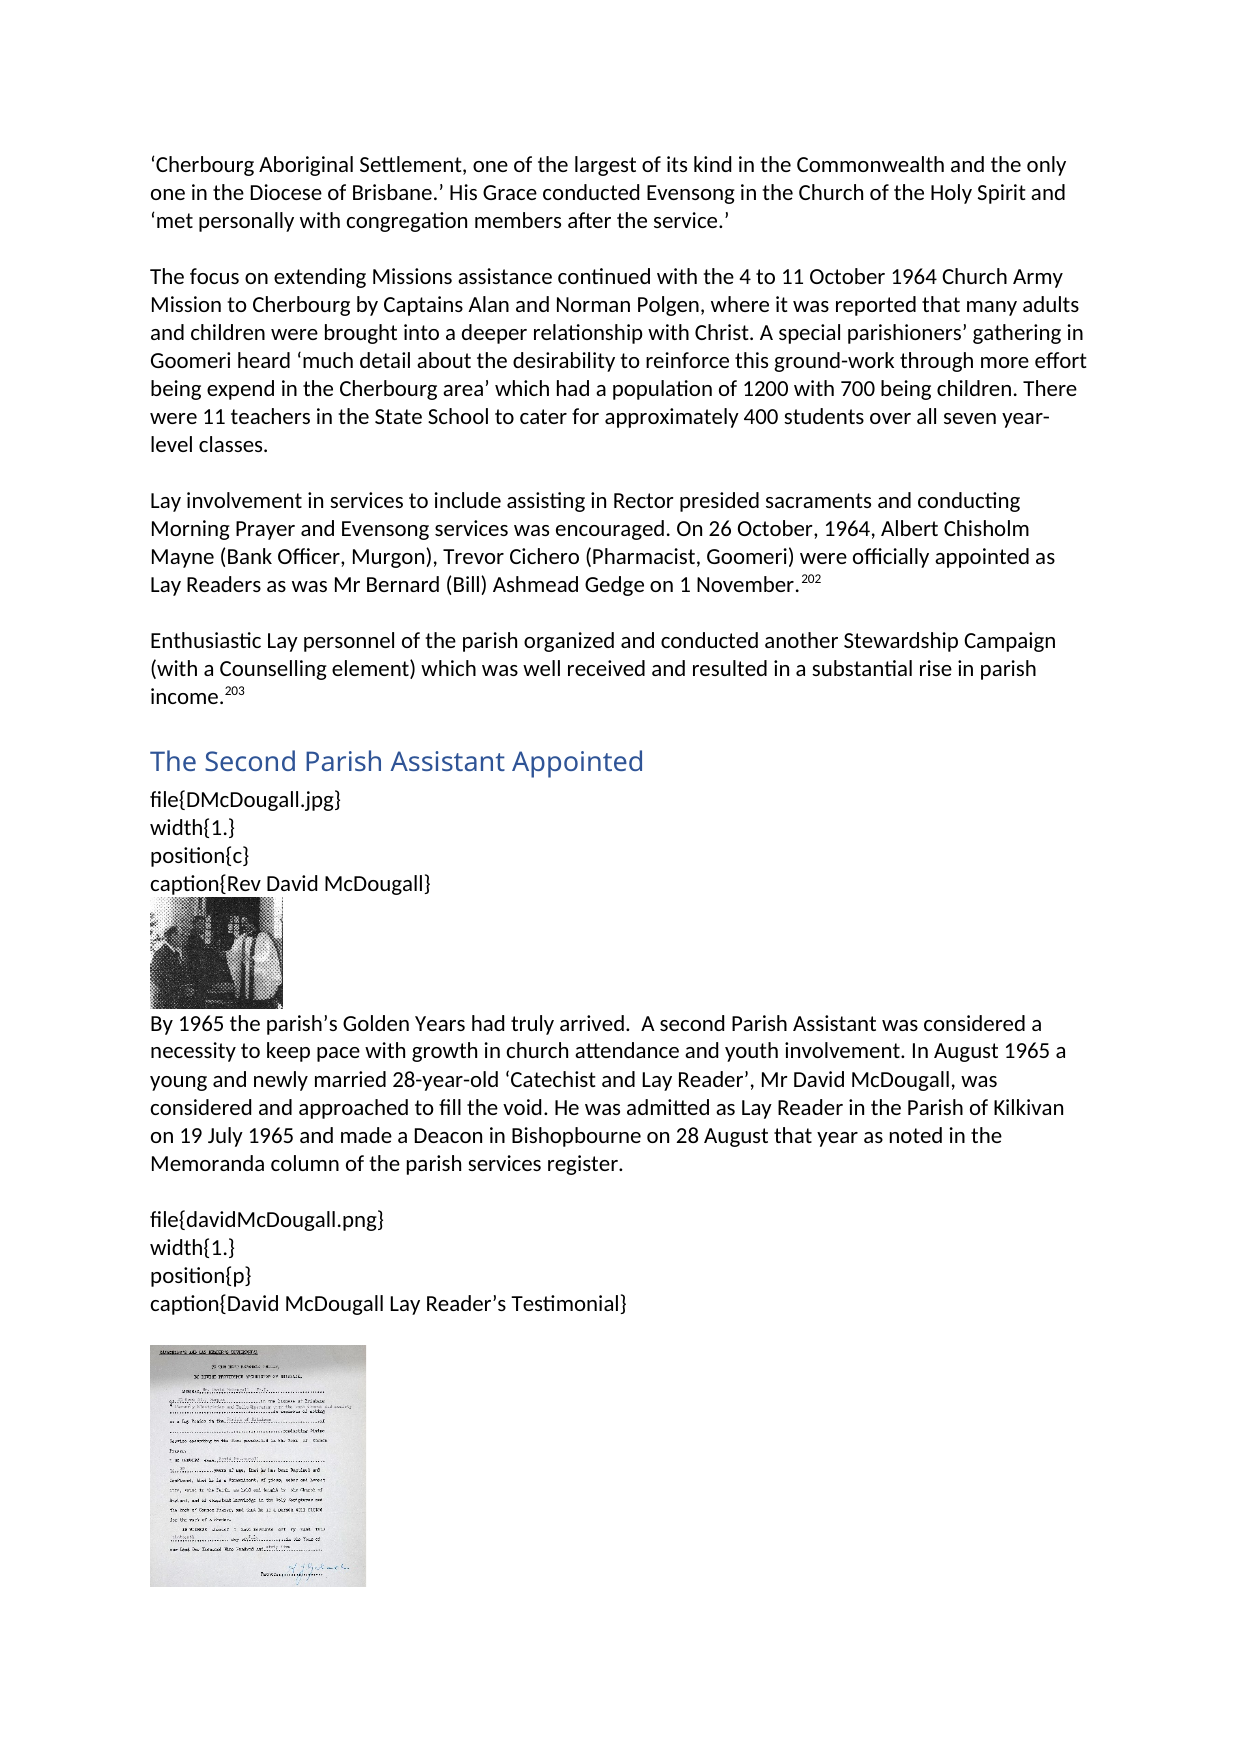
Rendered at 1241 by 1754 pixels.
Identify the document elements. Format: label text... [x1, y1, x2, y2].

picture [150, 897, 283, 1009]
text position{p} [150, 1261, 1090, 1289]
text caption{Rev David McDougall} [150, 869, 1090, 897]
picture [150, 1345, 367, 1587]
text width{1.} [150, 813, 1090, 841]
text position{c} [150, 841, 1090, 869]
text Enthusiastic Lay personnel of the parish organized and conducted another Stewardship Campaign (with a Counselling element) which was well received and resulted in a substantial rise in parish income. [150, 626, 1090, 710]
text The focus on extending Missions assistance continued with the 4 to 11 October 1964 Church Army Mission to Cherbourg by Captains Alan and Norman Polgen, where it was reported that many adults and children were brought into a deeper relationship with Christ. A special parishioners’ gathering in Goomeri heard ‘much detail about the desirability to reinforce this ground-work through more effort being expend in the Cherbourg area’ which had a population of 1200 with 700 being children. There were 11 teachers in the State School to cater for approximately 400 students over all seven year-level classes. [150, 262, 1090, 458]
text caption{David McDougall Lay Reader’s Testimonial} [150, 1289, 1090, 1317]
subtitle The Second Parish Assistant Appointed [150, 743, 1090, 779]
text width{1.} [150, 1233, 1090, 1261]
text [150, 150, 1090, 234]
text By 1965 the parish’s Golden Years had truly arrived. A second Parish Assistant was considered a necessity to keep pace with growth in church attendance and youth involvement. In August 1965 a young and newly married 28-year-old ‘Catechist and Lay Reader’, Mr David McDougall, was considered and approached to fill the void. He was admitted as Lay Reader in the Parish of Kilkivan on 19 July 1965 and made a Deacon in Bishopbourne on 28 August that year as noted in the Memoranda column of the parish services register. [150, 1009, 1090, 1177]
text file{davidMcDougall.png} [150, 1205, 1090, 1233]
text Lay involvement in services to include assisting in Rector presided sacraments and conducting Morning Prayer and Evensong services was encouraged. On 26 October, 1964, Albert Chisholm Mayne (Bank Officer, Murgon), Trevor Cichero (Pharmacist, Goomeri) were officially appointed as Lay Readers as was Mr Bernard (Bill) Ashmead Gedge on 1 November. [150, 486, 1090, 598]
text file{DMcDougall.jpg} [150, 785, 1090, 813]
